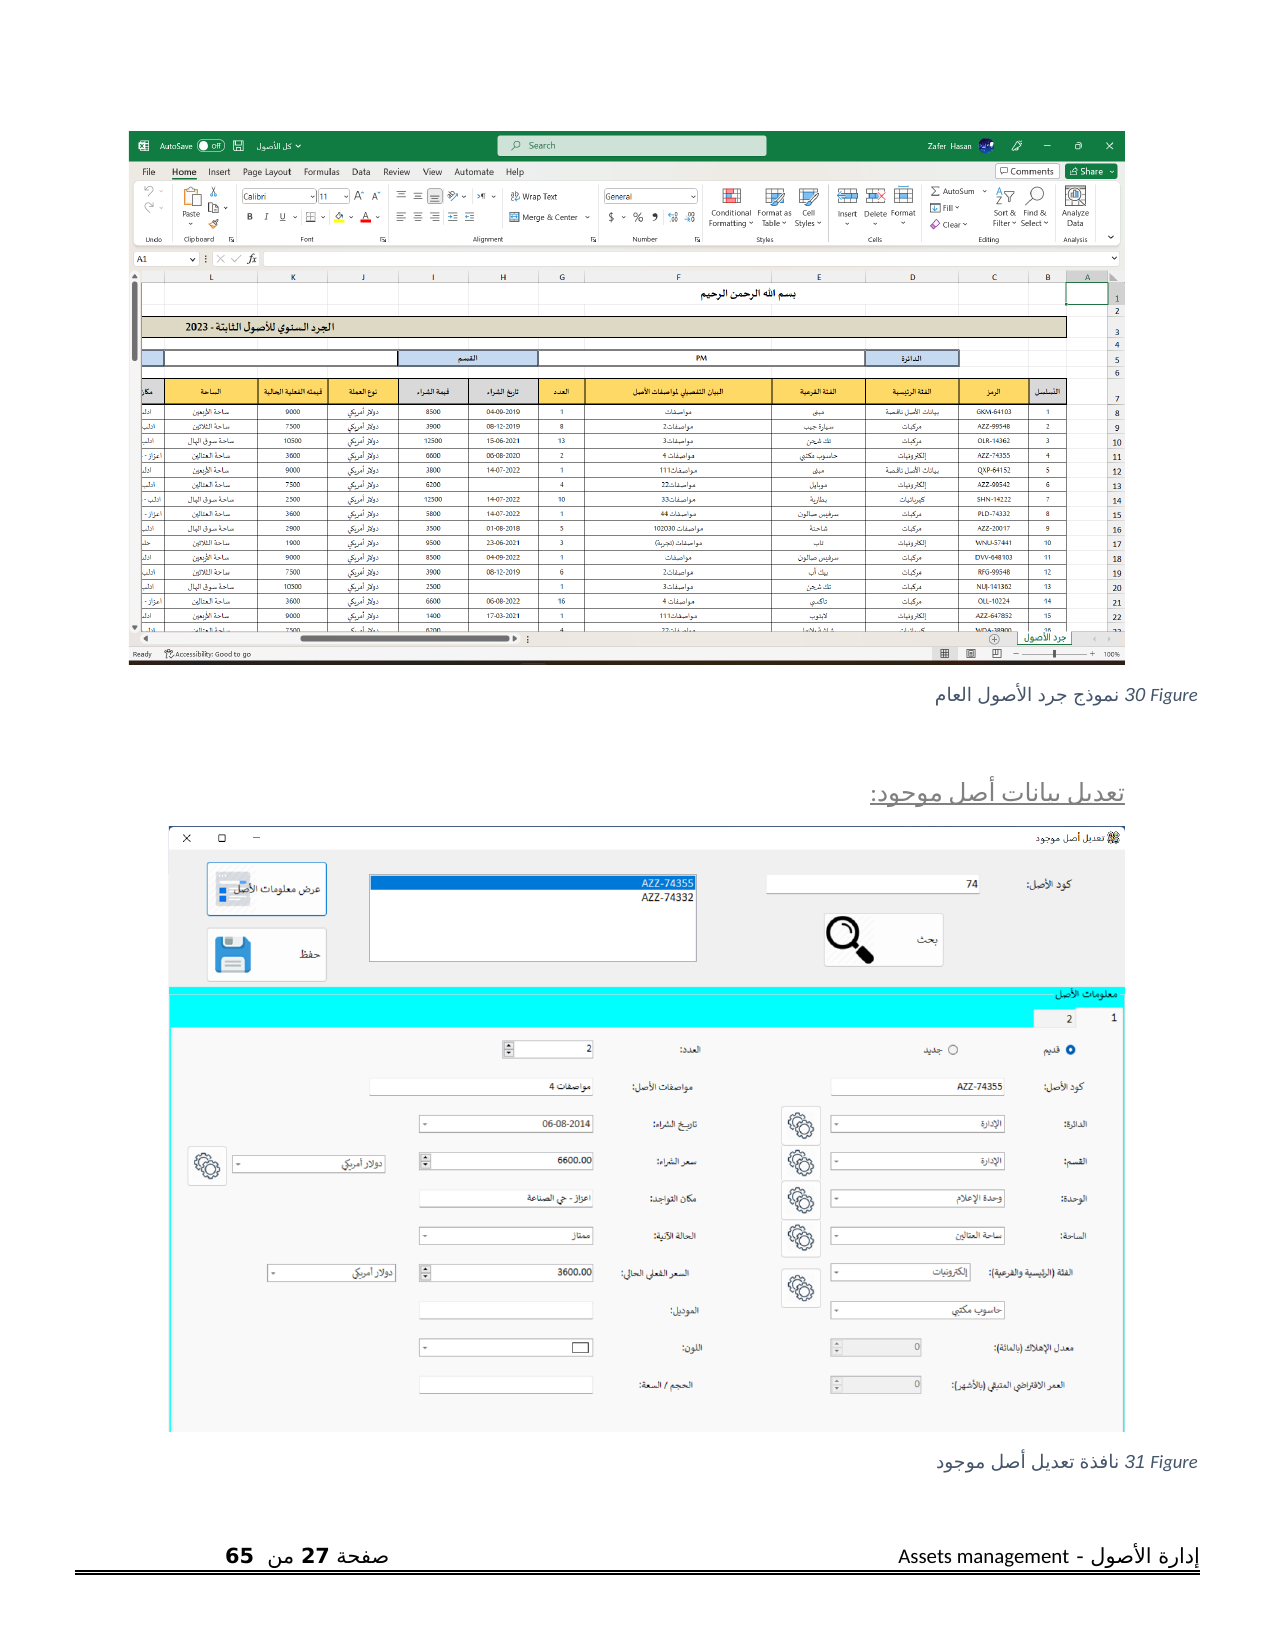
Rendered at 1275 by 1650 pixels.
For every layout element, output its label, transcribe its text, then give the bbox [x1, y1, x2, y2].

subtitle تعديل بيانات أصل موجود: [75, 777, 1200, 807]
text Figure 30 نموذج جرد الأصول العام [75, 684, 1200, 707]
text Figure 31 نافذة تعديل أصل موجود [75, 1450, 1200, 1473]
picture [128, 131, 1125, 665]
picture [168, 826, 1125, 1432]
